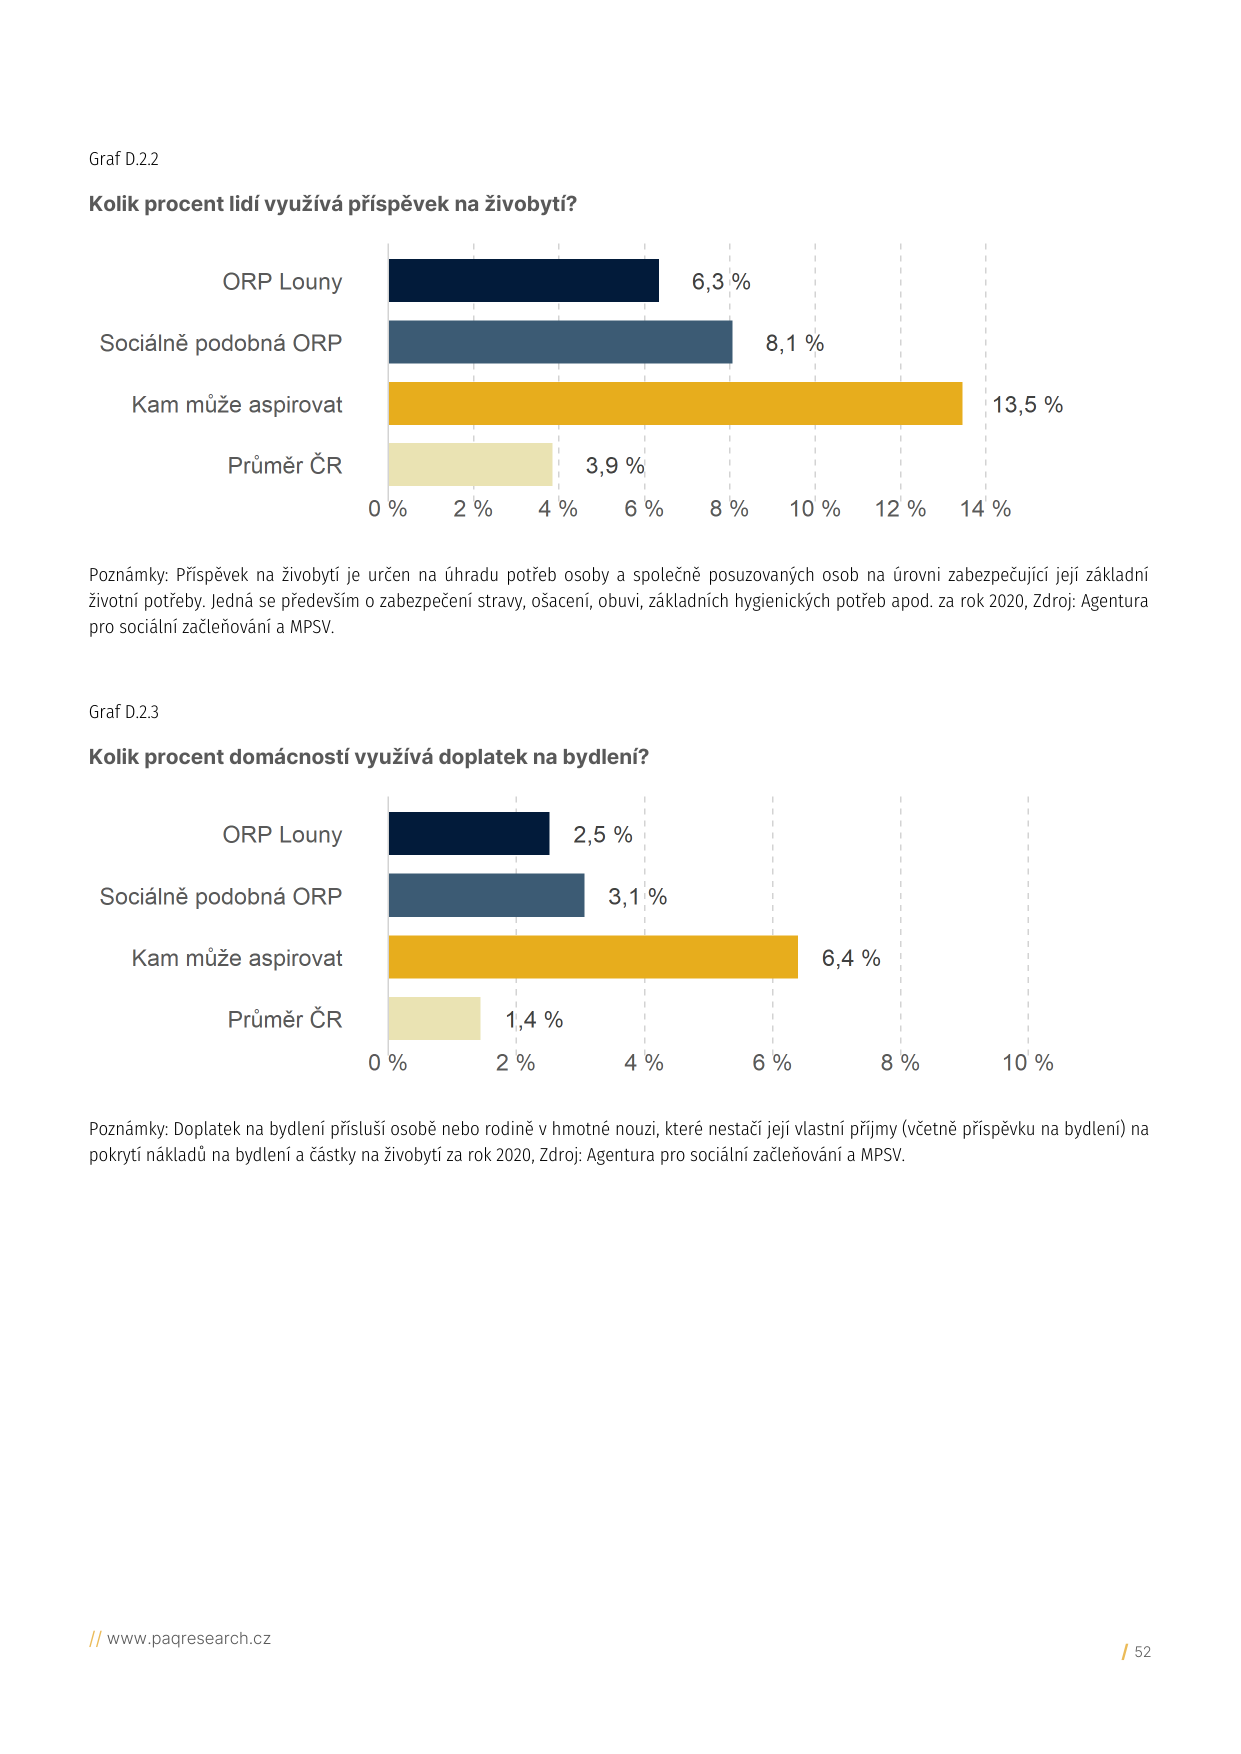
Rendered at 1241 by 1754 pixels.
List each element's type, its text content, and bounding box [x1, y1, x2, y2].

text Graf D.2.2 [89, 148, 1152, 170]
picture [88, 769, 1139, 1102]
text Kolik procent domácností využívá doplatek na bydlení? [89, 739, 1152, 770]
text Poznámky: Doplatek na bydlení přísluší osobě nebo rodině v hmotné nouzi, které nestačí její vlastní příjmy (včetně příspěvku na bydlení) na pokrytí nákladů na bydlení a částky na živobytí za rok 2020, Zdroj: Agentura pro sociální začleňování a MPSV. [89, 1118, 1152, 1166]
text Graf D.2.3 [89, 701, 1152, 724]
text Poznámky: Příspěvek na živobytí je určen na úhradu potřeb osoby a společně posuzovaných osob na úrovni zabezpečující její základní životní potřeby. Jedná se především o zabezpečení stravy, ošacení, obuvi, základních hygienických potřeb apod. za rok 2020, Zdroj: Agentura pro sociální začleňování a MPSV. [89, 564, 1152, 638]
picture [88, 216, 1139, 548]
text Kolik procent lidí využívá příspěvek na živobytí? [89, 186, 1152, 216]
